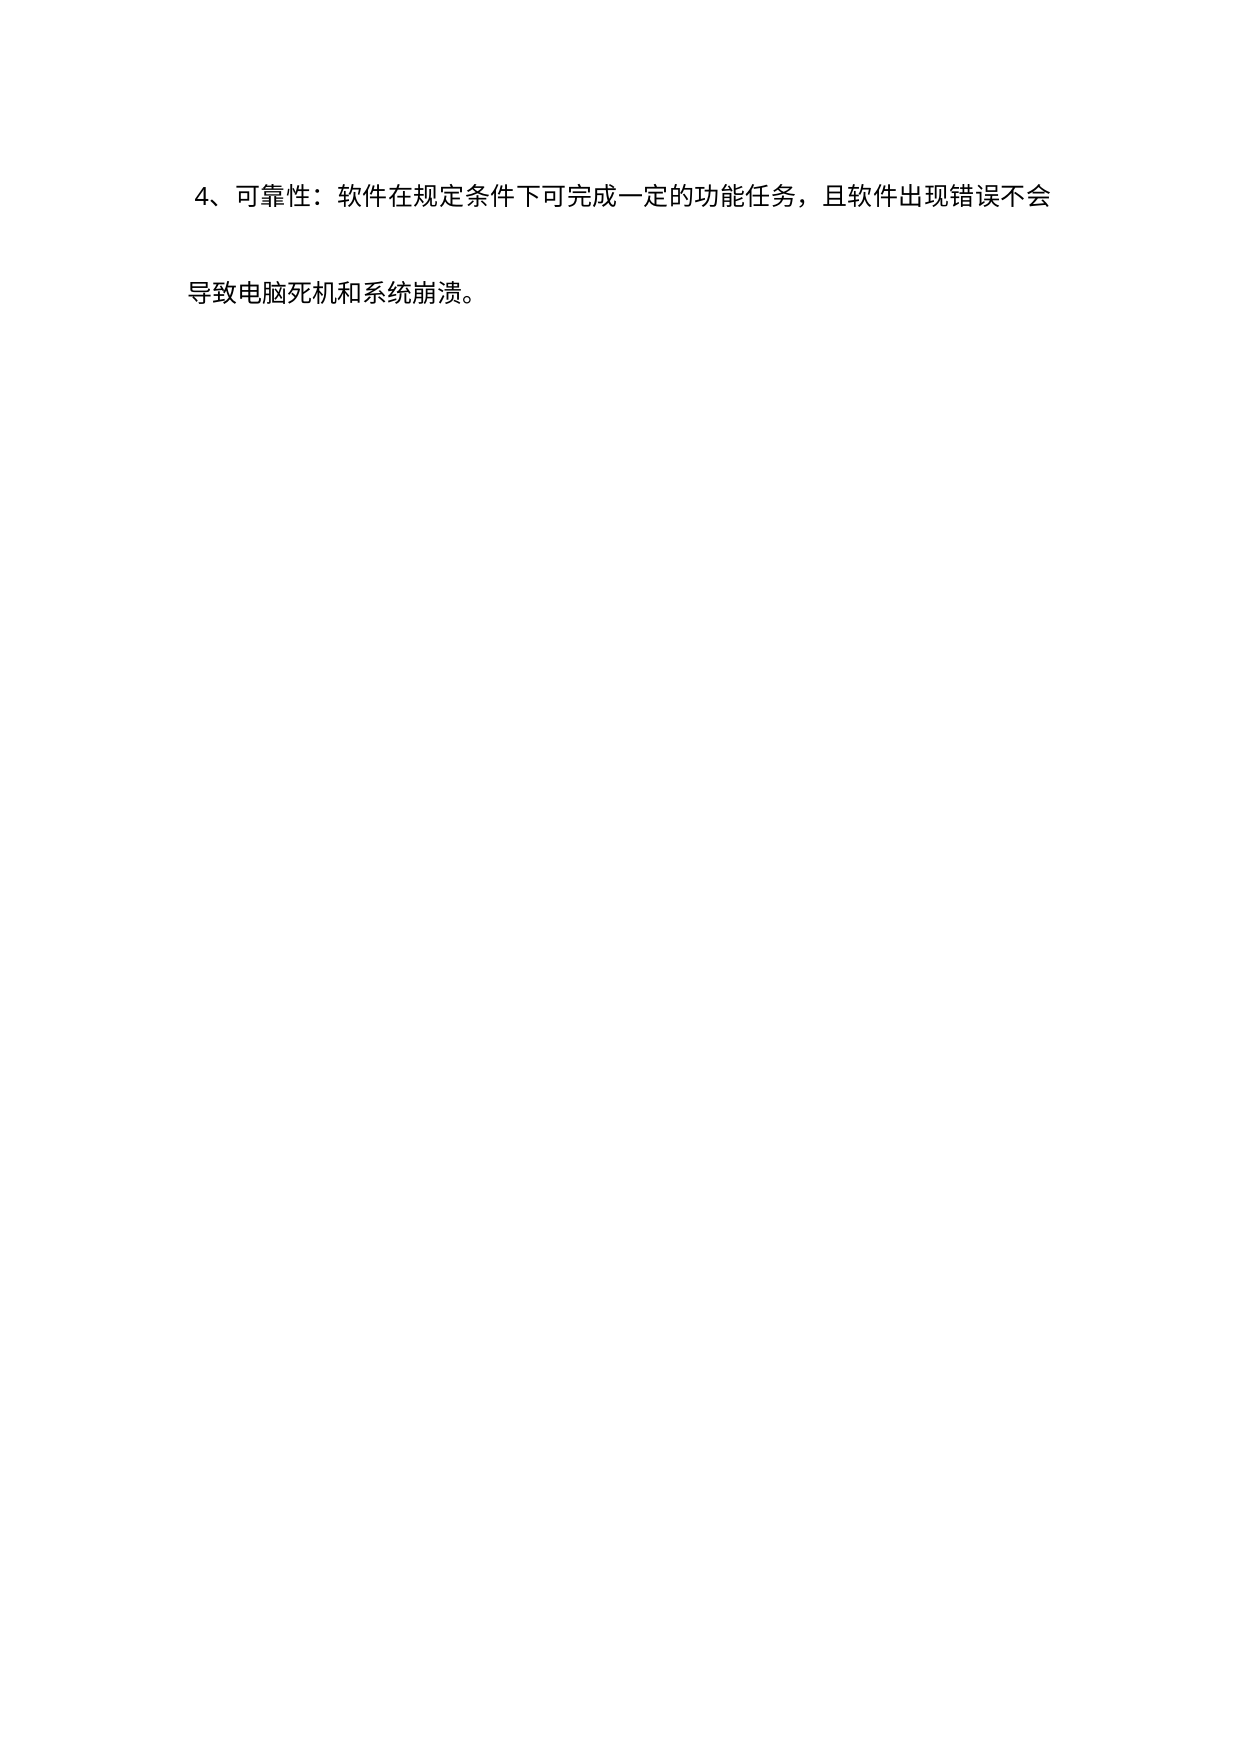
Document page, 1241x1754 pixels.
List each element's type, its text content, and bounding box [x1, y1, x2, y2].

text 4、可靠性：软件在规定条件下可完成一定的功能任务，且软件出现错误不会导致电脑死机和系统崩溃。 [187, 162, 1053, 324]
